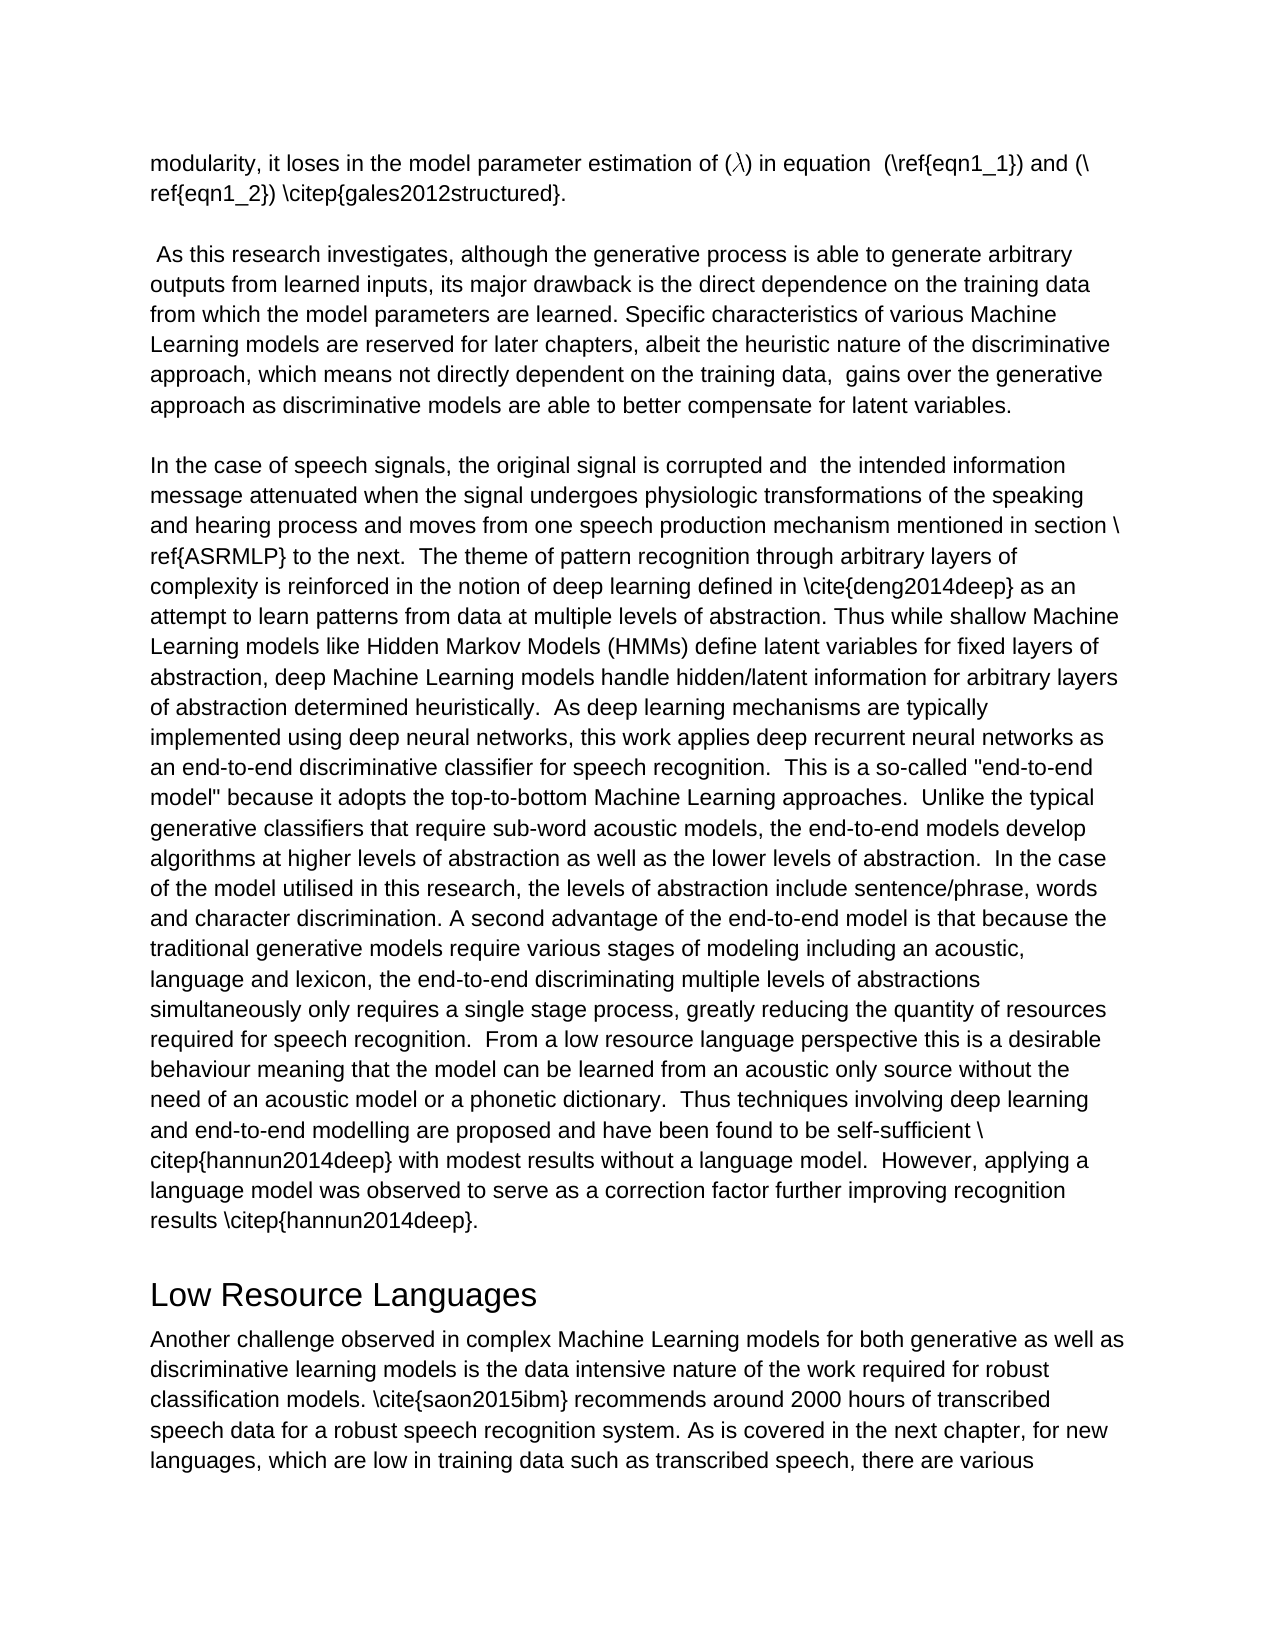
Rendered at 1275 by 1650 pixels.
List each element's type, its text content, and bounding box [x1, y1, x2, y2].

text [150, 1326, 1125, 1473]
text In the case of speech signals, the original signal is corrupted and the intended information message attenuated when the signal undergoes physiologic transformations of the speaking and hearing process and moves from one speech production mechanism mentioned in section \ref{ASRMLP} to the next. The theme of pattern recognition through arbitrary layers of complexity is reinforced in the notion of deep learning defined in \cite{deng2014deep} as an attempt to learn patterns from data at multiple levels of abstraction. Thus while shallow Machine Learning models like Hidden Markov Models (HMMs) define latent variables for fixed layers of abstraction, deep Machine Learning models handle hidden/latent information for arbitrary layers of abstraction determined heuristically. As deep learning mechanisms are typically implemented using deep neural networks, this work applies deep recurrent neural networks as an end-to-end discriminative classifier for speech recognition. This is a so-called "end-to-end model" because it adopts the top-to-bottom Machine Learning approaches. Unlike the typical generative classifiers that require sub-word acoustic models, the end-to-end models develop algorithms at higher levels of abstraction as well as the lower levels of abstraction. In the case of the model utilised in this research, the levels of abstraction include sentence/phrase, words and character discrimination. A second advantage of the end-to-end model is that because the traditional generative models require various stages of modeling including an acoustic, language and lexicon, the end-to-end discriminating multiple levels of abstractions simultaneously only requires a single stage process, greatly reducing the quantity of resources required for speech recognition. From a low resource language perspective this is a desirable behaviour meaning that the model can be learned from an acoustic only source without the need of an acoustic model or a phonetic dictionary. Thus techniques involving deep learning and end-to-end modelling are proposed and have been found to be self-sufficient \citep{hannun2014deep} with modest results without a language model. However, applying a language model was observed to serve as a correction factor further improving recognition results \citep{hannun2014deep}. [150, 452, 1125, 1234]
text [150, 150, 1125, 207]
subtitle Low Resource Languages [150, 1275, 1125, 1313]
text As this research investigates, although the generative process is able to generate arbitrary outputs from learned inputs, its major drawback is the direct dependence on the training data from which the model parameters are learned. Specific characteristics of various Machine Learning models are reserved for later chapters, albeit the heuristic nature of the discriminative approach, which means not directly dependent on the training data, gains over the generative approach as discriminative models are able to better compensate for latent variables. [150, 241, 1125, 418]
picture [732, 152, 745, 172]
